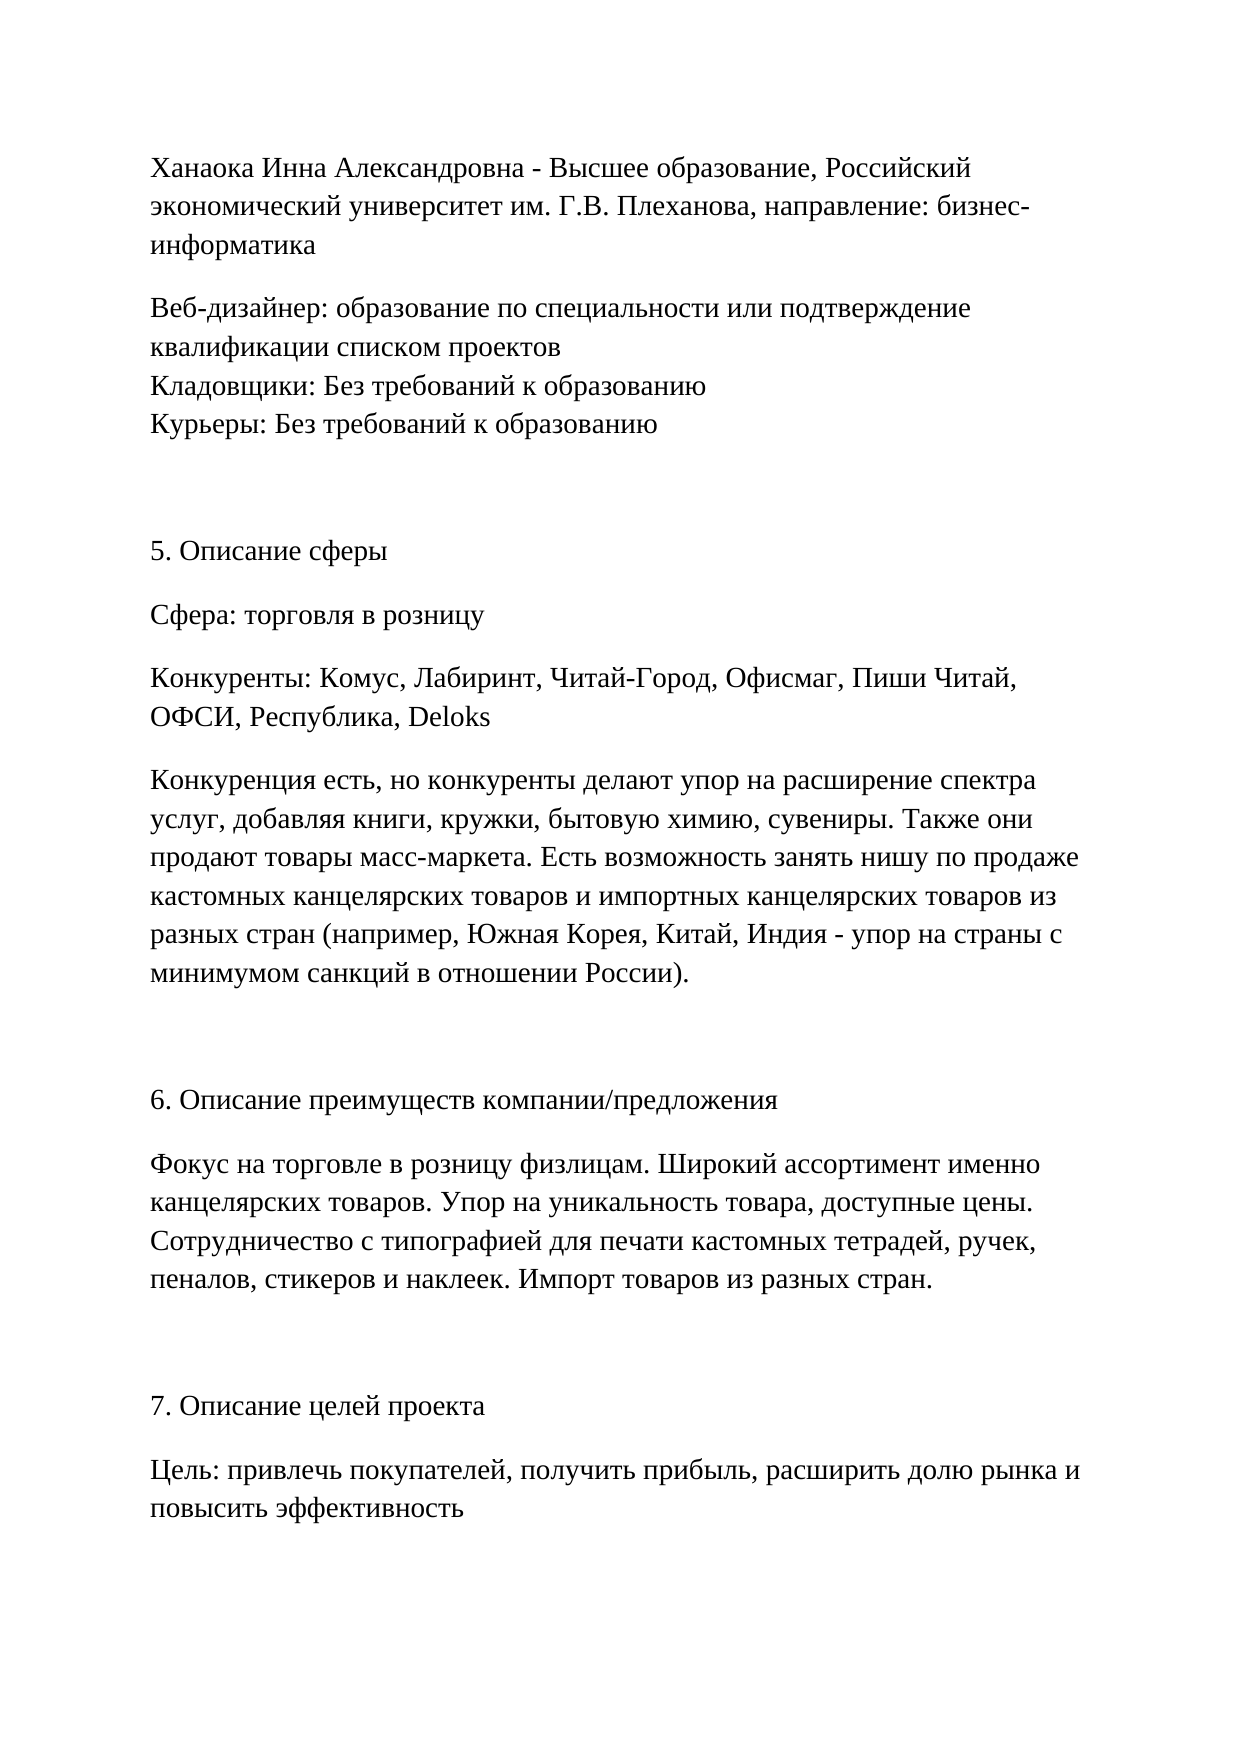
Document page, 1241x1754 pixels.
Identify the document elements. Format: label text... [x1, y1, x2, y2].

text 7. Описание целей проекта [150, 1388, 1090, 1422]
text 6. Описание преимуществ компании/предложения [150, 1082, 1090, 1116]
text Фокус на торговле в розницу физлицам. Широкий ассортимент именно канцелярских товаров. Упор на уникальность товара, доступные цены. Сотрудничество с типографией для печати кастомных тетрадей, ручек, пеналов, стикеров и наклеек. Импорт товаров из разных стран. [150, 1146, 1090, 1295]
text Кладовщики: Без требований к образованию [150, 368, 1090, 401]
text Веб-дизайнер: образование по специальности или подтверждение квалификации списком проектов [150, 291, 1090, 363]
text Сфера: торговля в розницу [150, 597, 1090, 630]
text Курьеры: Без требований к образованию [150, 406, 1090, 440]
text 5. Описание сферы [150, 533, 1090, 567]
text Конкуренты: Комус, Лабиринт, Читай-Город, Офисмаг, Пиши Читай, ОФСИ, Республика, Deloks [150, 660, 1090, 732]
text Конкуренция есть, но конкуренты делают упор на расширение спектра услуг, добавляя книги, кружки, бытовую химию, сувениры. Также они продают товары масс-маркета. Есть возможность занять нишу по продаже кастомных канцелярских товаров и импортных канцелярских товаров из разных стран (например, Южная Корея, Китай, Индия - упор на страны с минимумом санкций в отношении России). [150, 762, 1090, 989]
text Ханаока Инна Александровна - Высшее образование, Российский экономический университет им. Г.В. Плеханова, направление: бизнес-информатика [150, 150, 1090, 261]
text Цель: привлечь покупателей, получить прибыль, расширить долю рынка и повысить эффективность [150, 1452, 1090, 1524]
